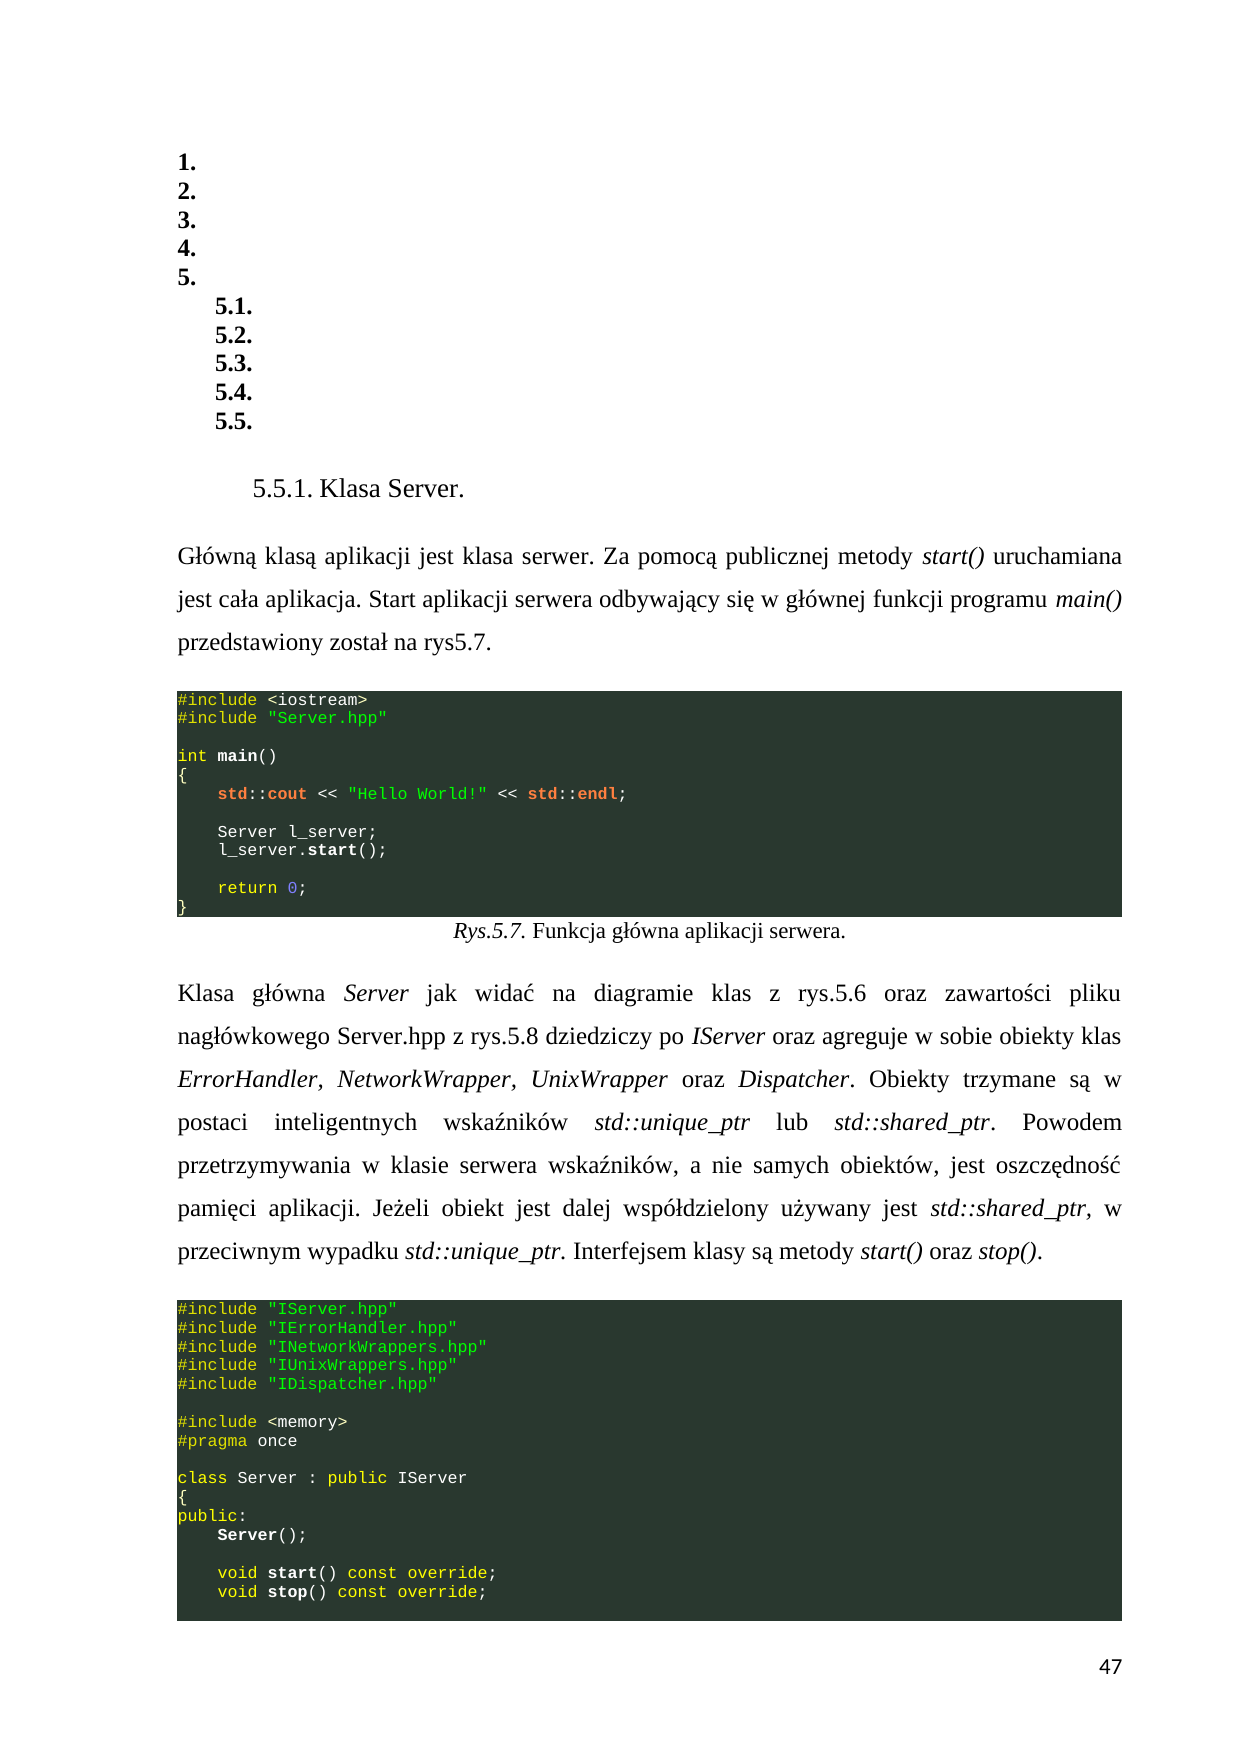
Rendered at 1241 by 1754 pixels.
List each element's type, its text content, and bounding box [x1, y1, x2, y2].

text std::cout << "Hello World!" << std::endl; [177, 785, 1122, 804]
text #include "IErrorHandler.hpp" [177, 1319, 1122, 1338]
text #include "Server.hpp" [177, 710, 1122, 729]
text } [177, 898, 1122, 917]
text Server l_server; [177, 823, 1122, 842]
text class Server : public IServer [177, 1470, 1122, 1489]
text Klasa główna Server jak widać na diagramie klas z rys.5.6 oraz zawartości pliku nagłówkowego Server.hpp z rys.5.8 dziedziczy po IServer oraz agreguje w sobie obiekty klas ErrorHandler, NetworkWrapper, UnixWrapper oraz Dispatcher. Obiekty trzymane są w postaci inteligentnych wskaźników std::unique_ptr lub std::shared_ptr. Powodem przetrzymywania w klasie serwera wskaźników, a nie samych obiektów, jest oszczędność pamięci aplikacji. Jeżeli obiekt jest dalej współdzielony używany jest std::shared_ptr, w przeciwnym wypadku std::unique_ptr. Interfejsem klasy są metody start() oraz stop(). [177, 978, 1122, 1265]
text Server(); [177, 1527, 1122, 1546]
text void start() const override; [177, 1564, 1122, 1583]
text public: [177, 1508, 1122, 1527]
text { [177, 1489, 1122, 1508]
text { [177, 767, 1122, 785]
text void stop() const override; [177, 1583, 1122, 1602]
text #include <memory> [177, 1413, 1122, 1432]
text return 0; [177, 880, 1122, 898]
text #include <iostream> [177, 691, 1122, 710]
text int main() [177, 748, 1122, 767]
subtitle Klasa Server. [252, 472, 1122, 503]
text #include "IServer.hpp" [177, 1300, 1122, 1319]
text #include "INetworkWrappers.hpp" [177, 1338, 1122, 1357]
text l_server.start(); [177, 842, 1122, 861]
text #pragma once [177, 1432, 1122, 1451]
text #include "IDispatcher.hpp" [177, 1376, 1122, 1395]
text Rys.5.7. Funkcja główna aplikacji serwera. [177, 917, 1122, 944]
text #include "IUnixWrappers.hpp" [177, 1357, 1122, 1376]
text Główną klasą aplikacji jest klasa serwer. Za pomocą publicznej metody start() uruchamiana jest cała aplikacja. Start aplikacji serwera odbywający się w głównej funkcji programu main() przedstawiony został na rys5.7. [177, 541, 1122, 656]
